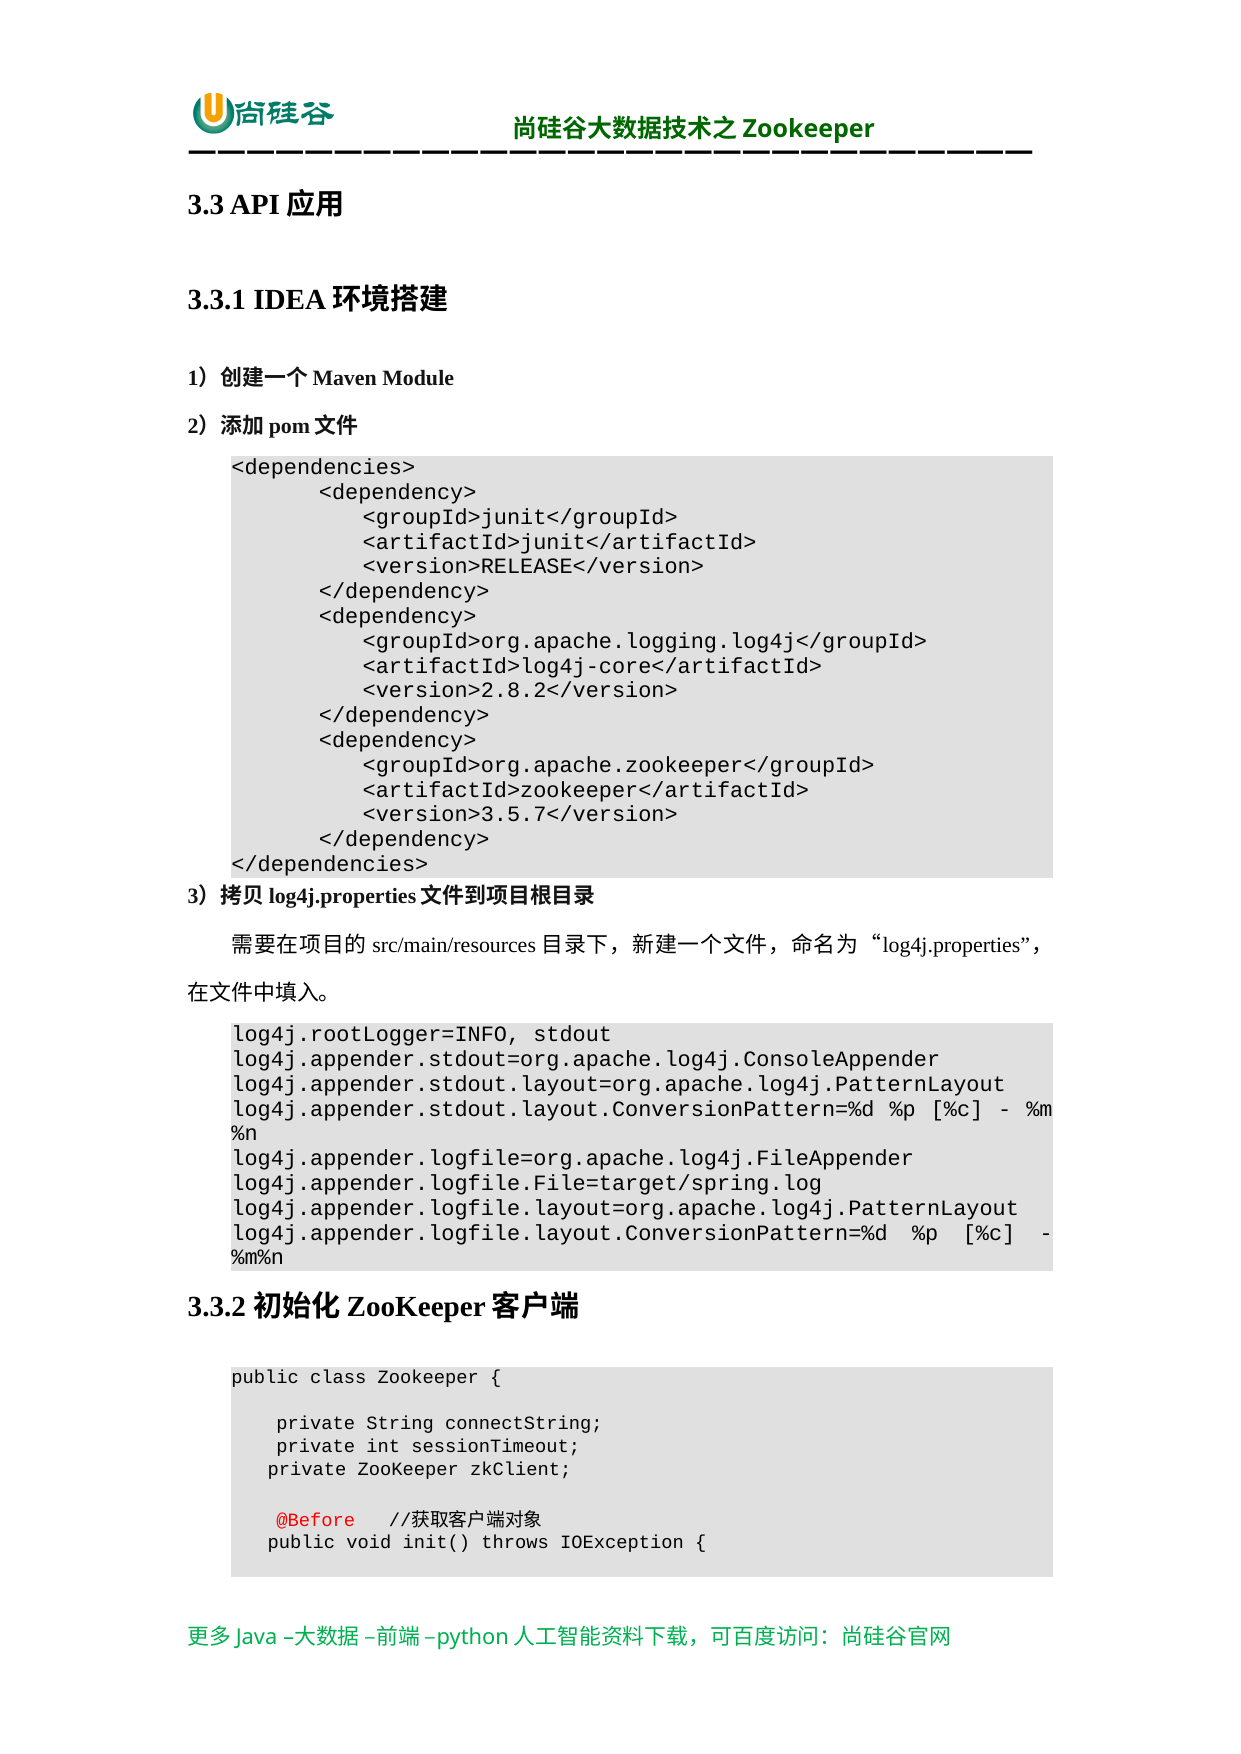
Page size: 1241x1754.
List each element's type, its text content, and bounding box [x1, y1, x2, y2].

text log4j.appender.stdout=org.apache.log4j.ConsoleAppender [231, 1048, 1053, 1073]
text <groupId>junit</groupId> [231, 506, 1053, 531]
text log4j.appender.stdout.layout.ConversionPattern=%d %p [%c] - %m%n [231, 1098, 1053, 1147]
text private int sessionTimeout; [231, 1435, 1053, 1458]
text log4j.appender.logfile=org.apache.log4j.FileAppender [231, 1147, 1053, 1172]
text <artifactId>junit</artifactId> [231, 531, 1053, 556]
text <version>2.8.2</version> [231, 679, 1053, 704]
text log4j.rootLogger=INFO, stdout [231, 1023, 1053, 1048]
text <groupId>org.apache.logging.log4j</groupId> [231, 630, 1053, 655]
text 1）创建一个Maven Module [187, 360, 1053, 392]
text <version>RELEASE</version> [231, 556, 1053, 580]
text public class Zookeeper { [231, 1367, 1053, 1389]
subtitle 3.3.2 初始化ZooKeeper客户端 [187, 1271, 1053, 1336]
text <artifactId>zookeeper</artifactId> [231, 779, 1053, 803]
text @Before //获取客户端对象 [231, 1504, 1053, 1532]
text </dependency> [231, 828, 1053, 853]
text <dependency> [231, 605, 1053, 630]
text <groupId>org.apache.zookeeper</groupId> [231, 754, 1053, 779]
text 3）拷贝log4j.properties文件到项目根目录 [187, 878, 1053, 910]
subtitle 3.3 API应用 [187, 169, 1053, 234]
text </dependency> [231, 580, 1053, 605]
text 2）添加pom文件 [187, 408, 1053, 441]
text log4j.appender.logfile.layout.ConversionPattern=%d %p [%c] - %m%n [231, 1222, 1053, 1271]
text 需要在项目的src/main/resources目录下，新建一个文件，命名为“log4j.properties”，在文件中填入。 [187, 926, 1053, 1007]
text <artifactId>log4j-core</artifactId> [231, 655, 1053, 679]
text </dependencies> [231, 853, 1053, 878]
text private String connectString; [231, 1412, 1053, 1435]
text <dependency> [231, 729, 1053, 754]
text private ZooKeeper zkClient; [231, 1458, 1053, 1481]
subtitle 3.3.1 IDEA环境搭建 [187, 264, 1053, 329]
picture [187, 88, 338, 138]
text <dependency> [231, 481, 1053, 506]
text log4j.appender.logfile.File=target/spring.log [231, 1172, 1053, 1197]
text </dependency> [231, 704, 1053, 729]
text log4j.appender.stdout.layout=org.apache.log4j.PatternLayout [231, 1073, 1053, 1098]
text log4j.appender.logfile.layout=org.apache.log4j.PatternLayout [231, 1197, 1053, 1222]
text public void init() throws IOException { [231, 1532, 1053, 1554]
text <dependencies> [231, 456, 1053, 481]
text <version>3.5.7</version> [231, 803, 1053, 828]
